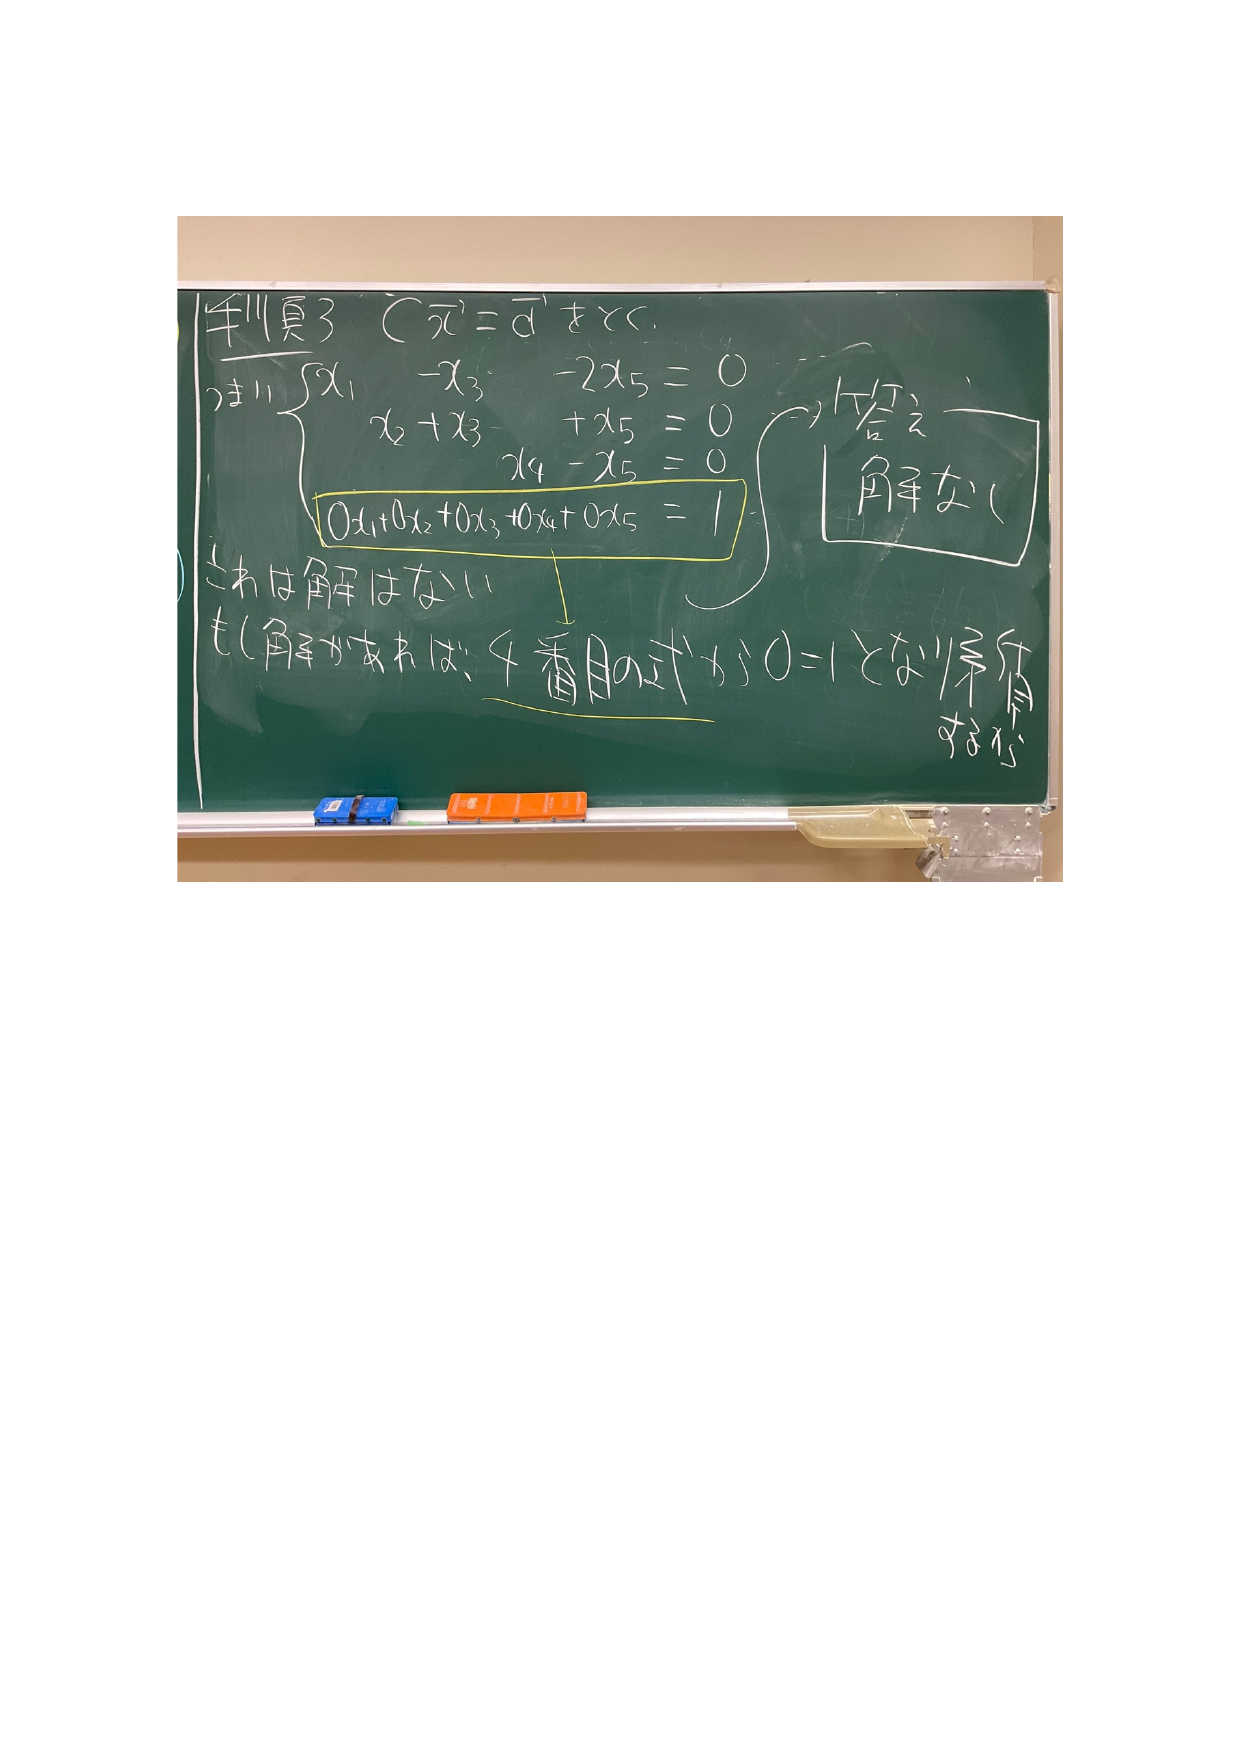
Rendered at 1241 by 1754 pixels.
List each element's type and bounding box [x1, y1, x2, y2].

picture [177, 216, 1063, 882]
